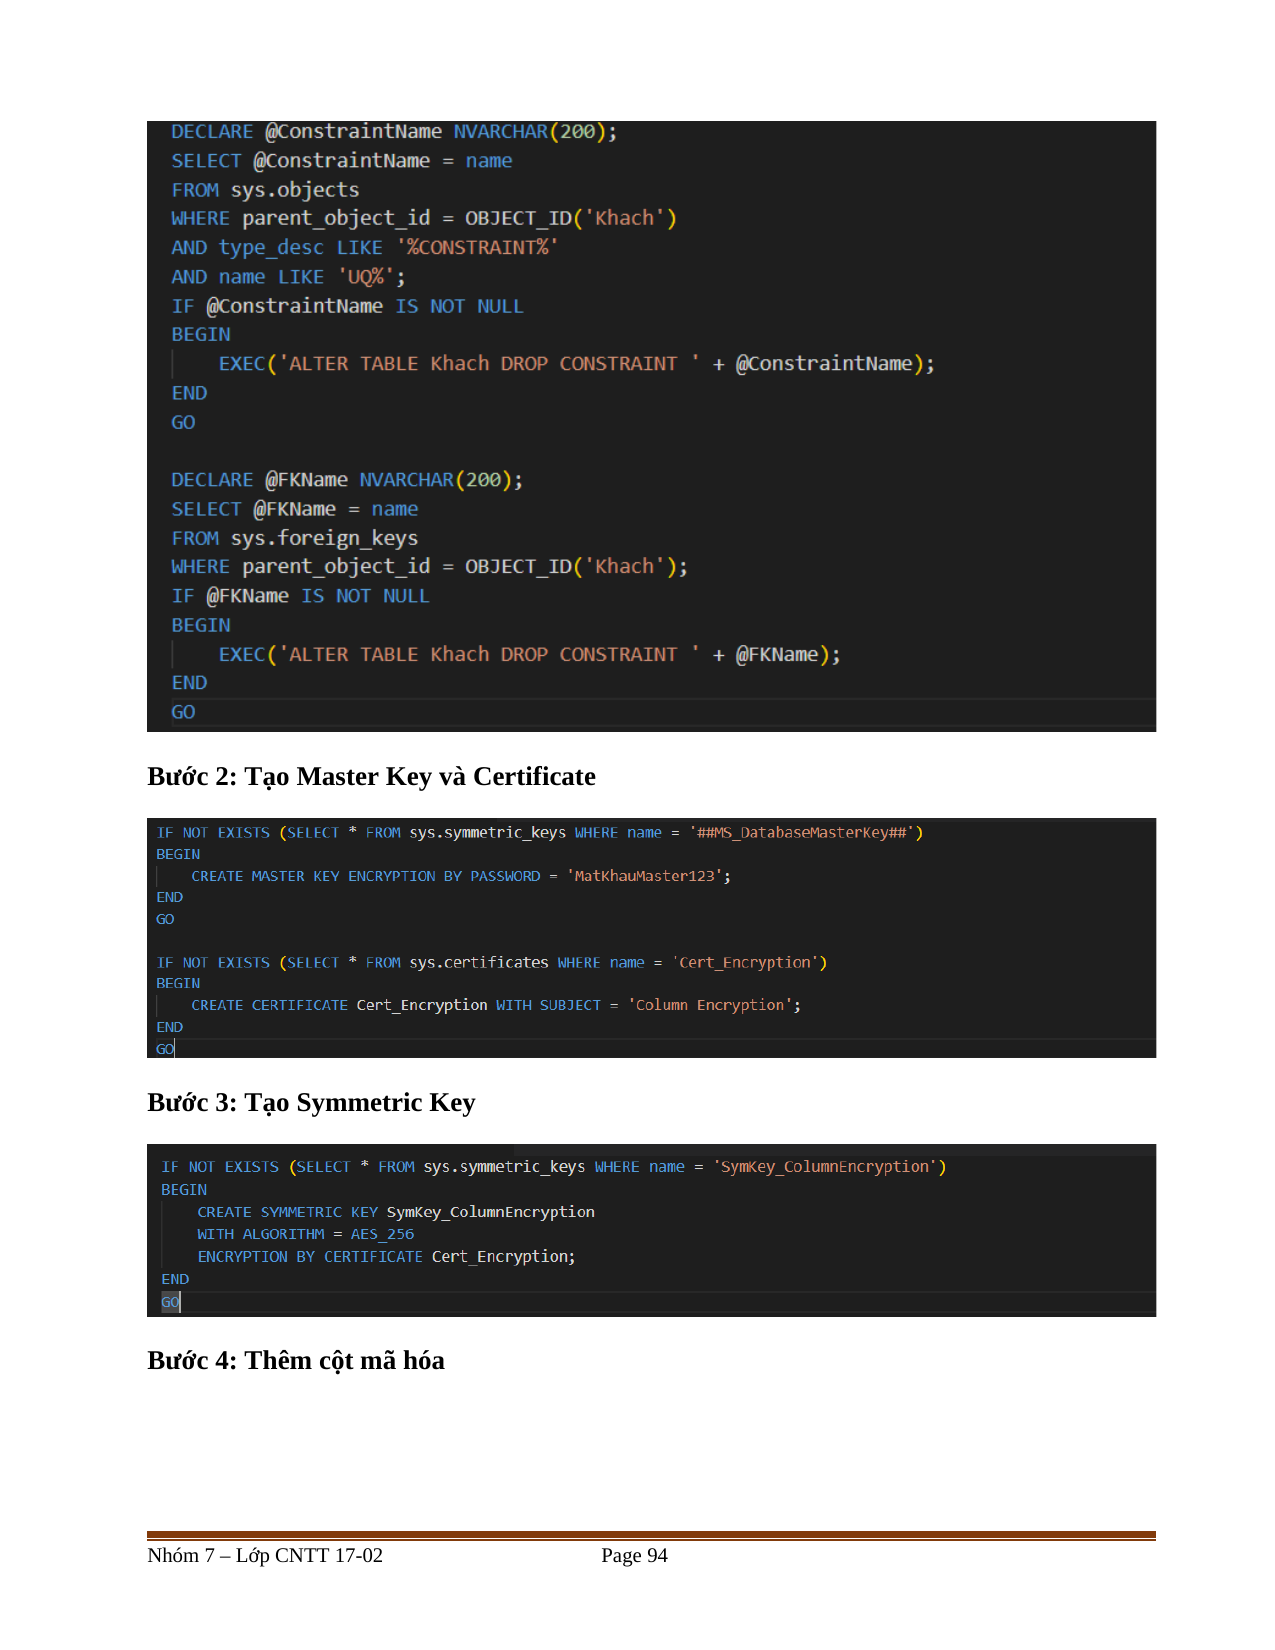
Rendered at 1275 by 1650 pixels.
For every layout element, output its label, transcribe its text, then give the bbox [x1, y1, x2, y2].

text Bước 2: Tạo Master Key và Certificate [147, 760, 1156, 791]
text Bước 3: Tạo Symmetric Key [147, 1086, 1156, 1117]
picture [147, 818, 1157, 1058]
picture [147, 1144, 1157, 1317]
picture [147, 121, 1157, 732]
text Bước 4: Thêm cột mã hóa [147, 1344, 1156, 1375]
